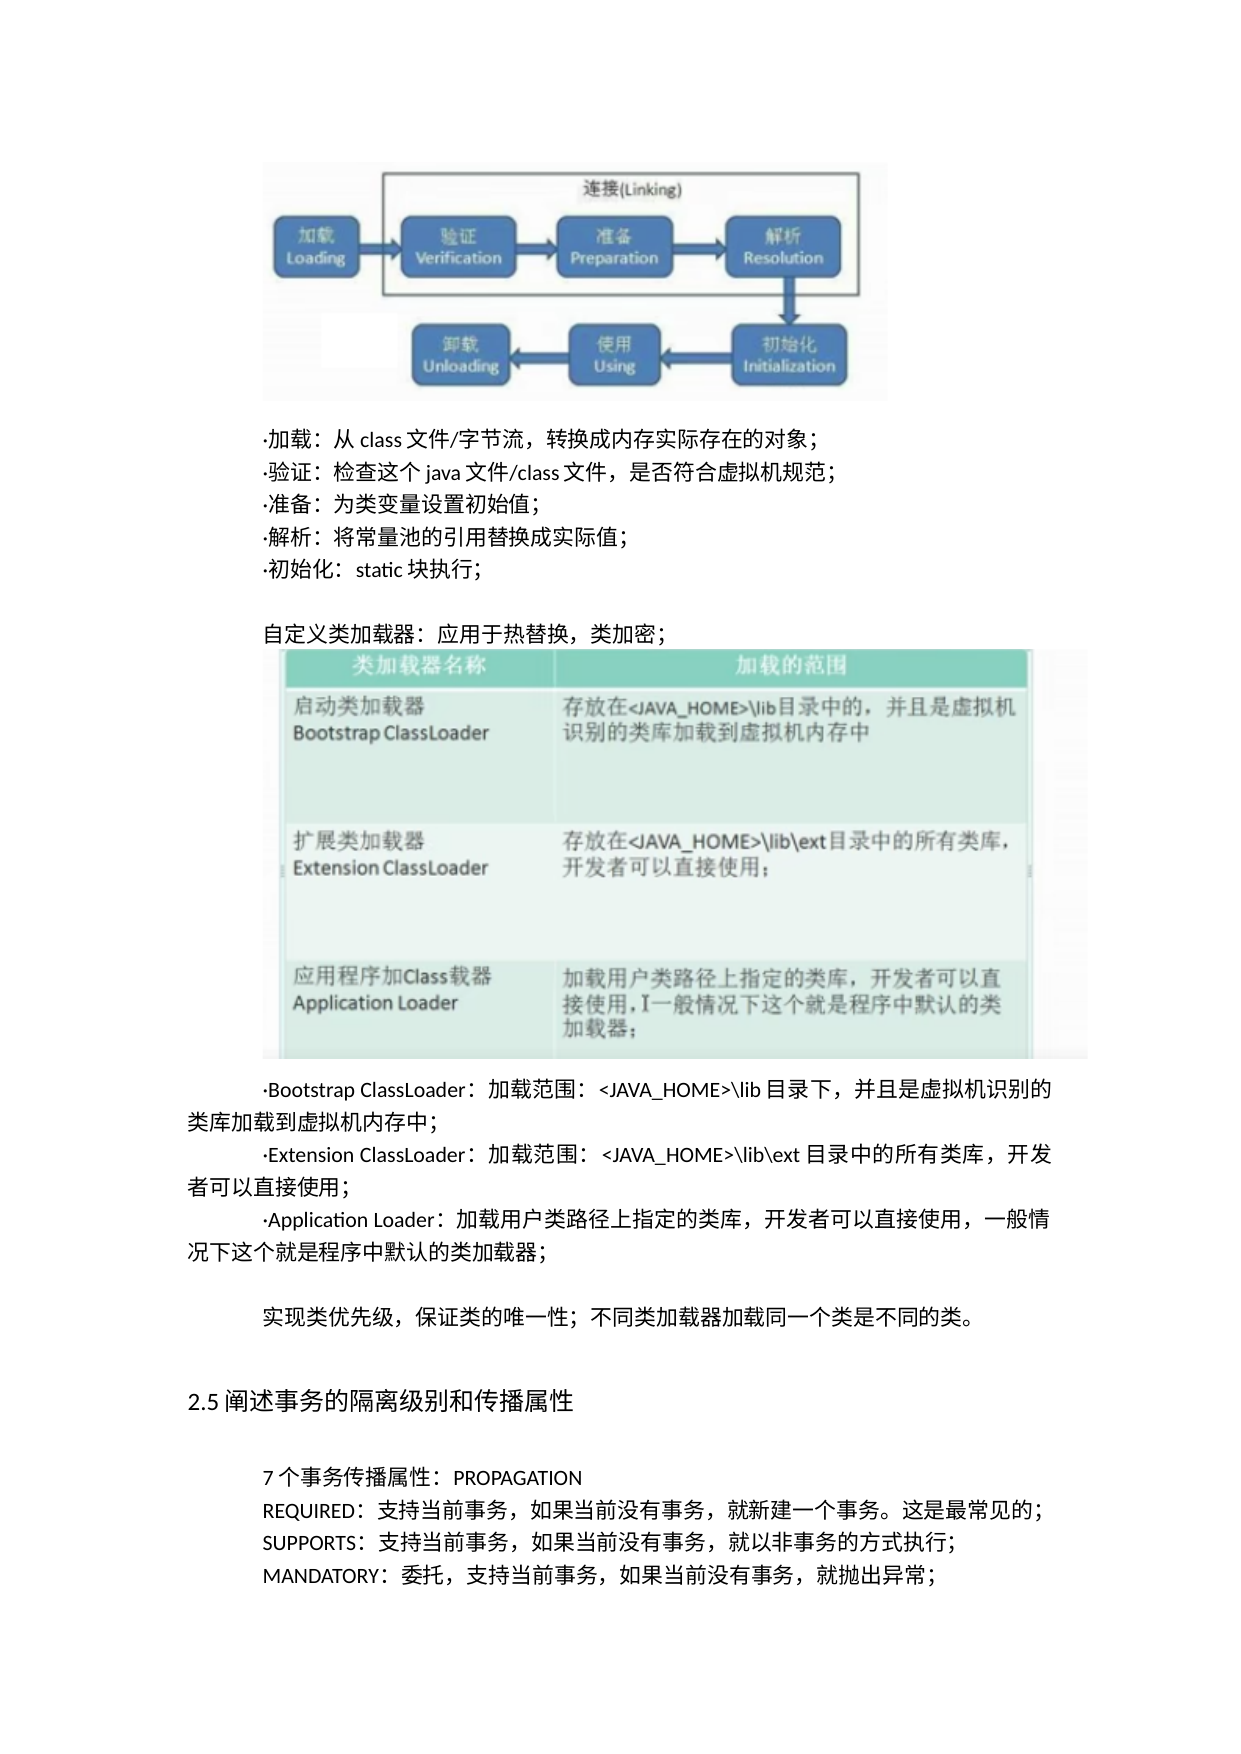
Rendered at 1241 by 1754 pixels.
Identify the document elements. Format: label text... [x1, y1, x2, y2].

text 实现类优先级，保证类的唯一性；不同类加载器加载同一个类是不同的类。 [187, 1299, 1053, 1332]
text MANDATORY：委托，支持当前事务，如果当前没有事务，就抛出异常； [187, 1557, 1053, 1590]
text SUPPORTS：支持当前事务，如果当前没有事务，就以非事务的方式执行； [187, 1525, 1053, 1557]
text ·验证：检查这个java文件/class文件，是否符合虚拟机规范； [187, 454, 1053, 487]
text 7个事务传播属性：PROPAGATION [187, 1460, 1053, 1492]
picture [262, 162, 888, 401]
text ·解析：将常量池的引用替换成实际值； [187, 519, 1053, 552]
text ·准备：为类变量设置初始值； [187, 487, 1053, 519]
picture [262, 649, 1088, 1059]
subtitle 2.5阐述事务的隔离级别和传播属性 [187, 1367, 1053, 1432]
text ·Application Loader：加载用户类路径上指定的类库，开发者可以直接使用，一般情况下这个就是程序中默认的类加载器； [187, 1202, 1053, 1267]
text ·初始化：static块执行； [187, 552, 1053, 584]
text ·Extension ClassLoader：加载范围：<JAVA_HOME>\lib\ext目录中的所有类库，开发者可以直接使用； [187, 1137, 1053, 1202]
text ·Bootstrap ClassLoader：加载范围：<JAVA_HOME>\lib目录下，并且是虚拟机识别的类库加载到虚拟机内存中； [187, 1072, 1053, 1137]
text REQUIRED：支持当前事务，如果当前没有事务，就新建一个事务。这是最常见的； [187, 1492, 1053, 1525]
text 自定义类加载器：应用于热替换，类加密； [187, 617, 1053, 649]
text ·加载：从class文件/字节流，转换成内存实际存在的对象； [187, 422, 1053, 454]
